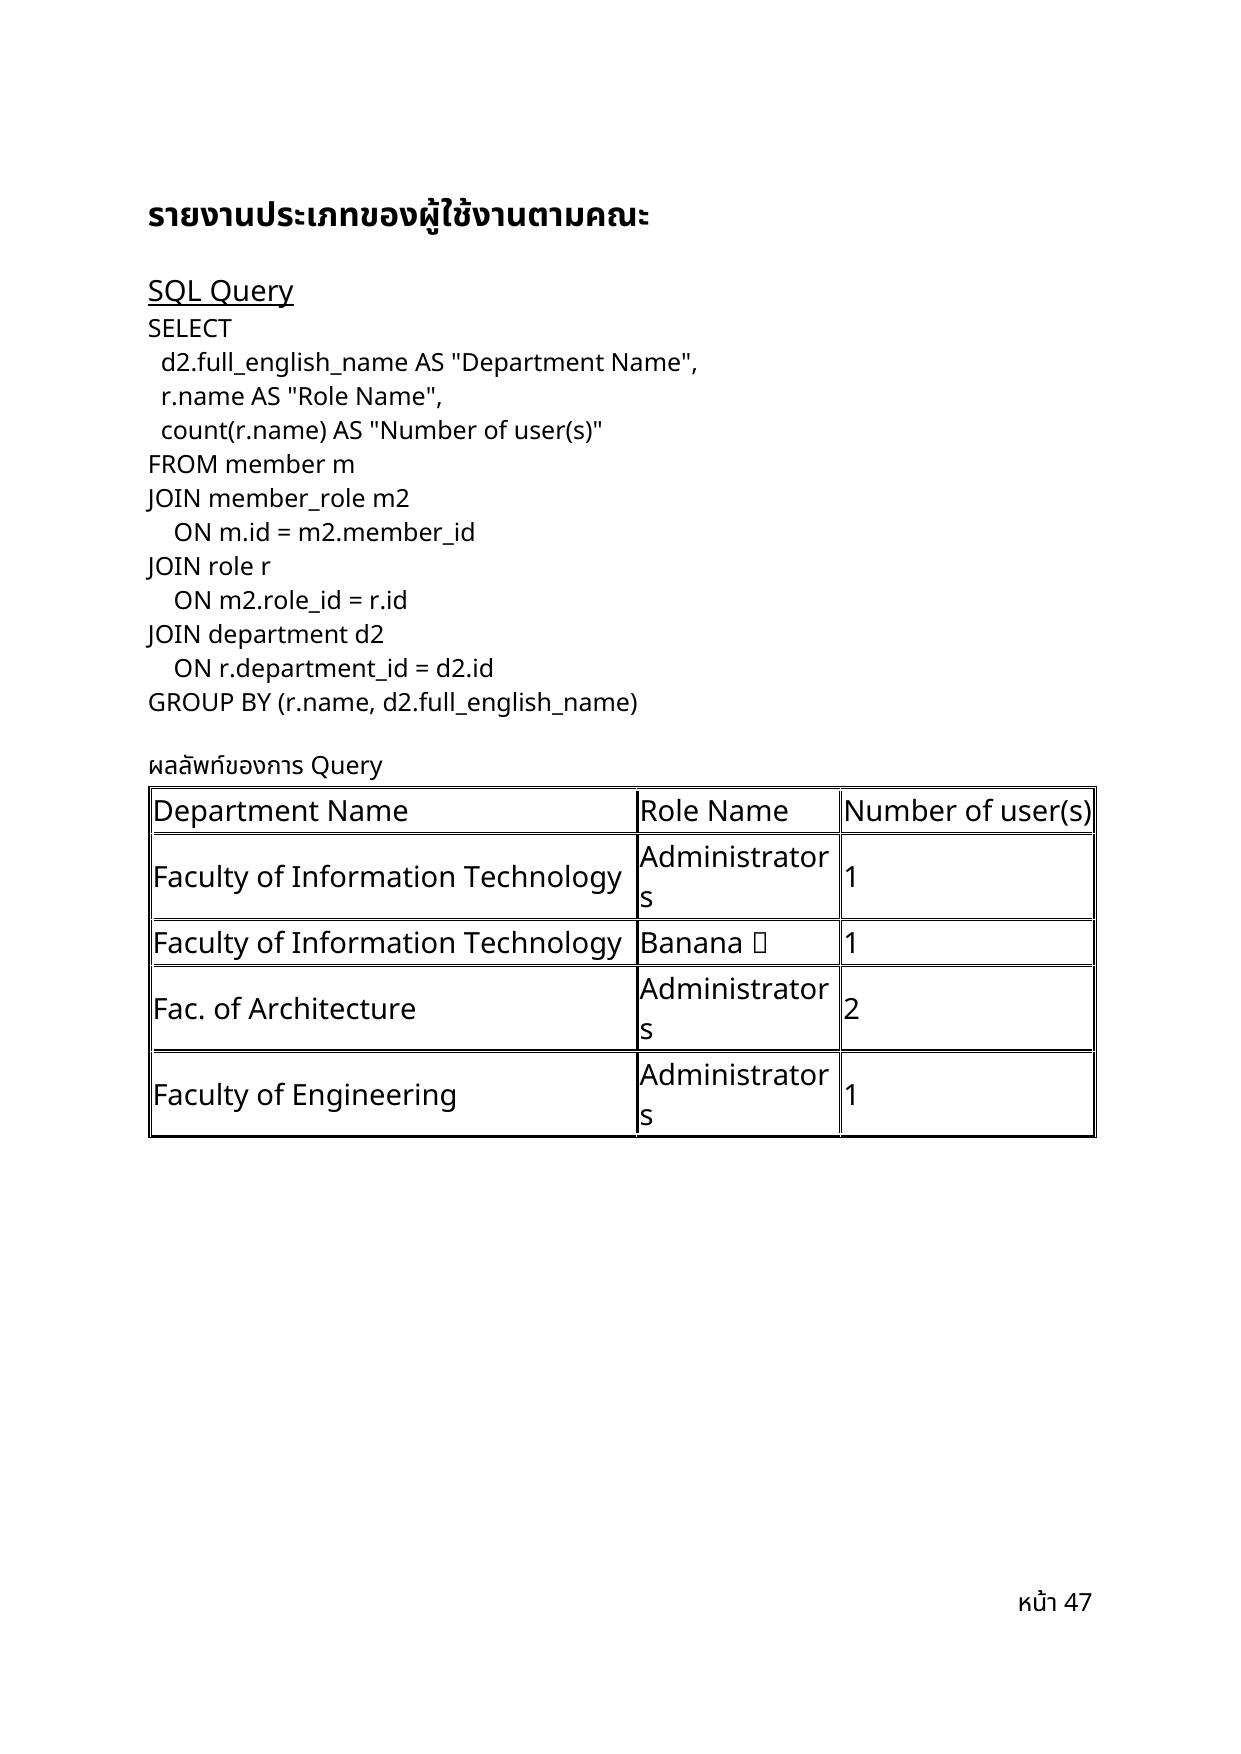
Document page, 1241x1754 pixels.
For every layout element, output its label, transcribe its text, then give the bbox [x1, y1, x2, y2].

subtitle รายงานประเภทของผู้ใช้งานตามคณะ [148, 191, 1092, 242]
table_cell Fac. of Architecture [152, 964, 636, 1049]
table_header Role Name [637, 789, 841, 832]
text SQL Query [148, 271, 1092, 310]
table_cell 1 [842, 918, 1094, 963]
table_header Department Name [150, 787, 637, 832]
table_cell Administrators [639, 835, 839, 917]
table_header Number of user(s) [841, 789, 1093, 832]
table_cell Faculty of Information Technology [152, 918, 636, 963]
text SELECT d2.full_english_name AS "Department Name", r.name AS "Role Name", count(r.name) AS "Number of user(s)" FROM member m JOIN member_role m2 ON m.id = m2.member_id JOIN role r ON m2.role_id = r.id JOIN department d2 ON r.department_id = d2.id GROUP BY (r.name, d2.full_english_name) [148, 310, 1092, 719]
table_cell Faculty of Information Technology [150, 832, 637, 917]
table_cell 1 [841, 832, 1095, 917]
text ผลลัพท์ของการ Query [148, 748, 1092, 786]
table_cell Administrators [637, 1053, 841, 1135]
table_cell Faculty of Engineering [152, 1049, 637, 1135]
table_cell Banana 🍌 [639, 921, 839, 963]
table_cell Administrators [639, 967, 839, 1049]
table_cell 2 [842, 964, 1094, 1049]
table_cell 1 [841, 1049, 1094, 1135]
